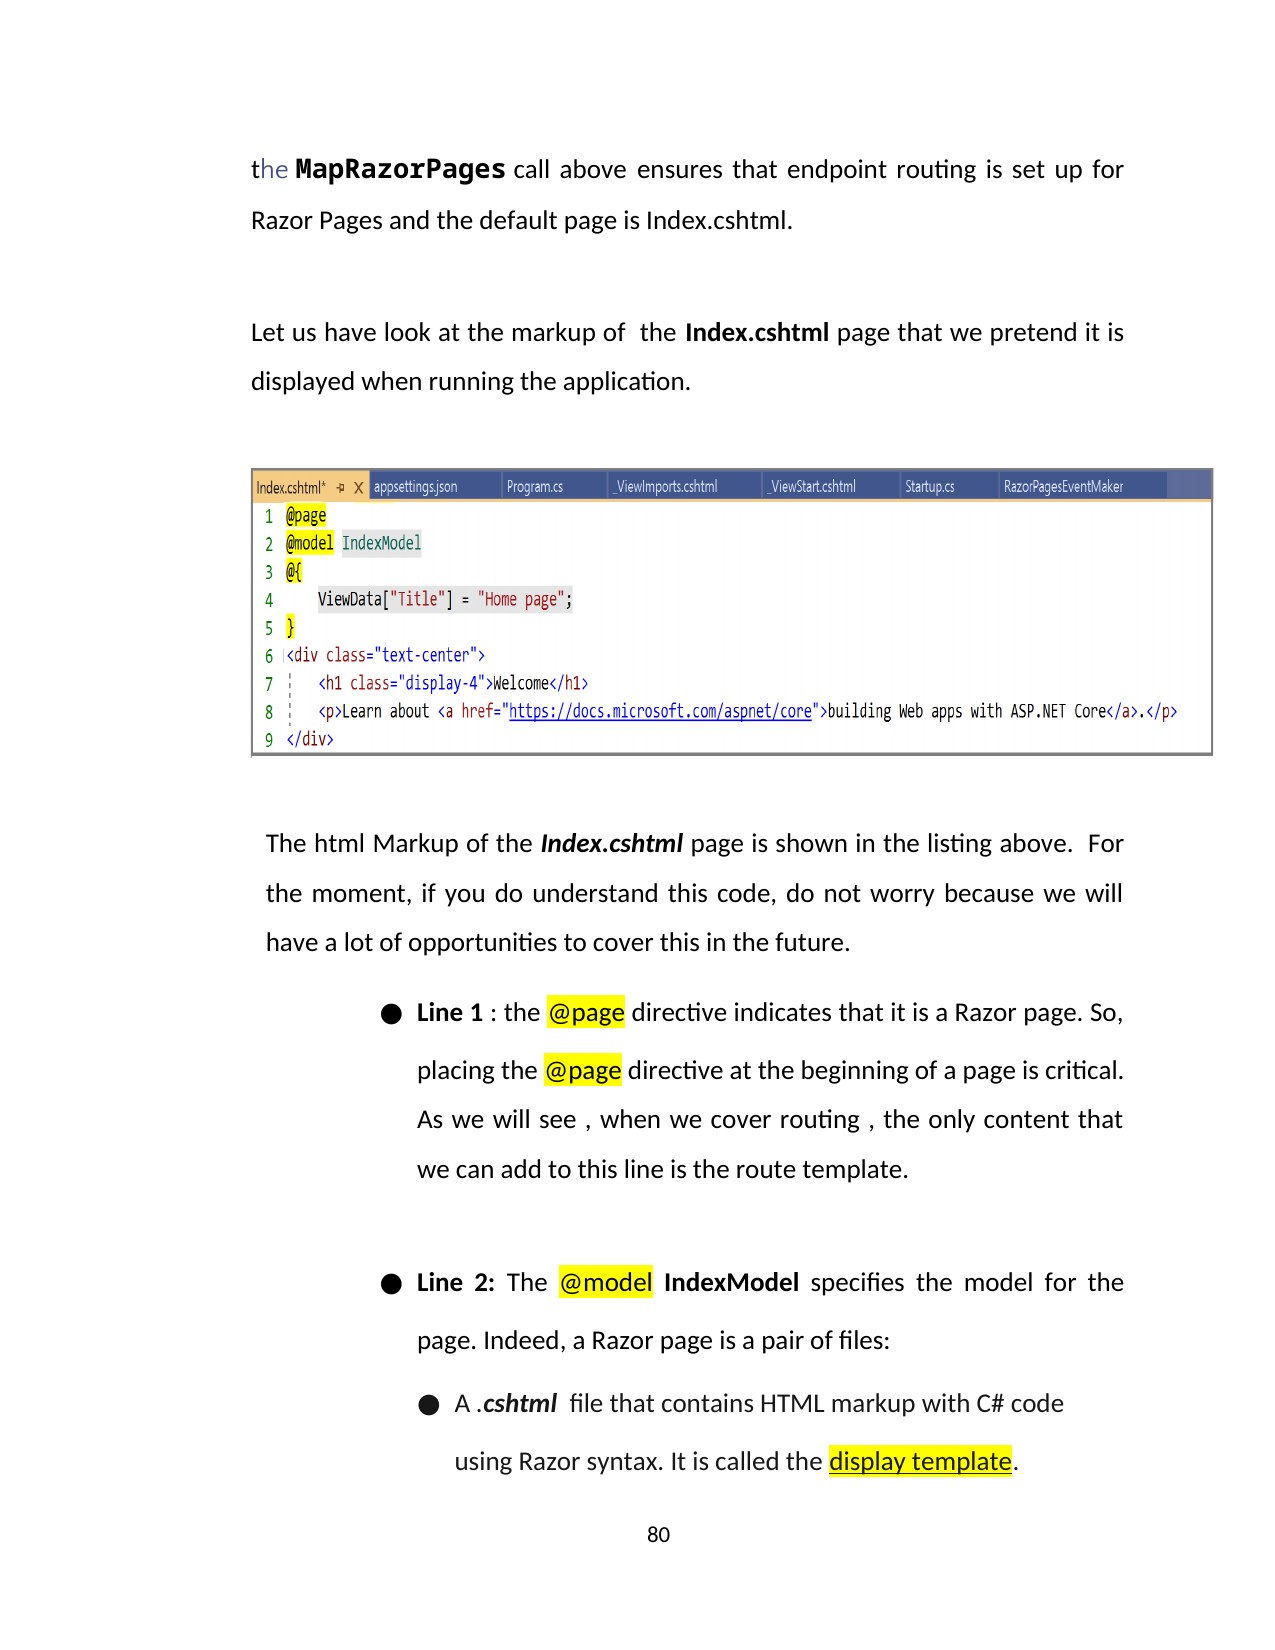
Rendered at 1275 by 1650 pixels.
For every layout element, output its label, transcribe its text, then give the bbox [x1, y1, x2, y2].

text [251, 150, 1125, 236]
list Line 2: The @model IndexModel specifies the model for the page. Indeed, a Razor page is a pair of files: [379, 1251, 1125, 1356]
text Let us have look at the markup of the Index.cshtml page that we pretend it is displayed when running the application. [251, 315, 1125, 397]
text The html Markup of the Index.cshtml page is shown in the listing above. For the moment, if you do understand this code, do not worry because we will have a lot of opportunities to cover this in the future. [266, 826, 1125, 958]
list Line 1 : the @page directive indicates that it is a Razor page. So, placing the @page directive at the beginning of a page is critical. As we will see , when we cover routing , the only content that we can add to this line is the route template. [379, 981, 1125, 1185]
list A .cshtml file that contains HTML markup with C# code using Razor syntax. It is called the display template. [417, 1372, 1125, 1477]
picture [250, 468, 1214, 758]
